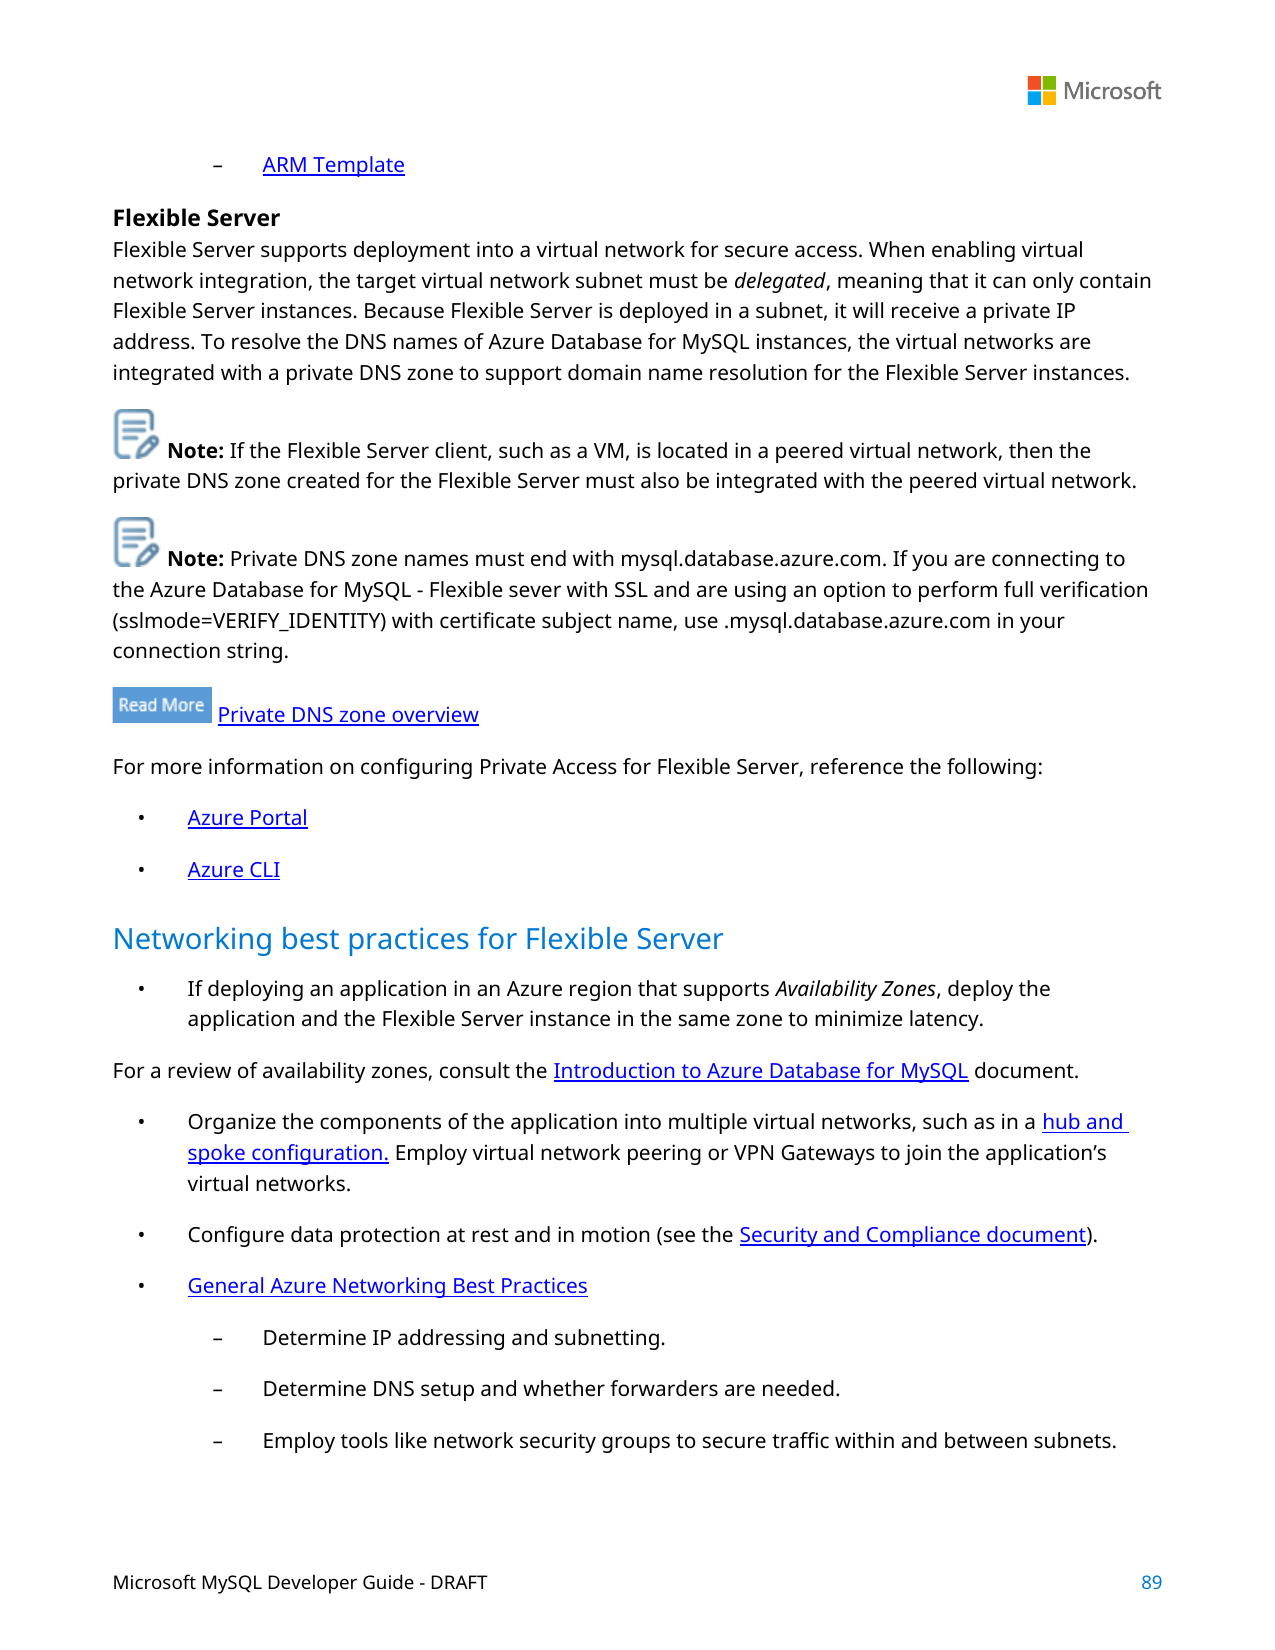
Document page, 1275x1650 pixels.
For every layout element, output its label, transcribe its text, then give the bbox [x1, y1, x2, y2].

text Note: Private DNS zone names must end with mysql.database.azure.com. If you are connecting to the Azure Database for MySQL - Flexible sever with SSL and are using an option to perform full verification (sslmode=VERIFY_IDENTITY) with certificate subject name, use .mysql.database.azure.com in your connection string. [112, 518, 1162, 665]
list If deploying an application in an Azure region that supports Availability Zones, deploy the application and the Flexible Server instance in the same zone to minimize latency. [137, 974, 1162, 1033]
text Flexible Server supports deployment into a virtual network for secure access. When enabling virtual network integration, the target virtual network subnet must be delegated, meaning that it can only contain Flexible Server instances. Because Flexible Server is deployed in a subnet, it will receive a private IP address. To resolve the DNS names of Azure Database for MySQL instances, the virtual networks are integrated with a private DNS zone to support domain name resolution for the Flexible Server instances. [112, 235, 1162, 386]
picture [112, 687, 212, 723]
list ARM Template [212, 150, 1162, 178]
list Configure data protection at rest and in motion (see the Security and Compliance document). [137, 1220, 1162, 1249]
text For a review of availability zones, consult the Introduction to Azure Database for MySQL document. [112, 1056, 1162, 1084]
picture [1026, 75, 1163, 107]
subtitle Networking best practices for Flexible Server [112, 919, 1162, 958]
list Employ tools like network security groups to secure traffic within and between subnets. [212, 1426, 1162, 1454]
subtitle Flexible Server [112, 201, 1162, 233]
picture [112, 409, 162, 459]
list Organize the components of the application into multiple virtual networks, such as in a hub and spoke configuration. Employ virtual network peering or VPN Gateways to join the application’s virtual networks. [137, 1107, 1162, 1197]
list Azure CLI [137, 855, 1162, 883]
text For more information on configuring Private Access for Flexible Server, reference the following: [112, 752, 1162, 780]
picture [112, 517, 162, 567]
text Private DNS zone overview [112, 688, 1162, 729]
text Note: If the Flexible Server client, such as a VM, is located in a peered virtual network, then the private DNS zone created for the Flexible Server must also be integrated with the peered virtual network. [112, 409, 1162, 495]
list General Azure Networking Best Practices [137, 1272, 1162, 1300]
list Determine DNS setup and whether forwarders are needed. [212, 1374, 1162, 1403]
list Azure Portal [137, 803, 1162, 832]
list Determine IP addressing and subnetting. [212, 1323, 1162, 1352]
